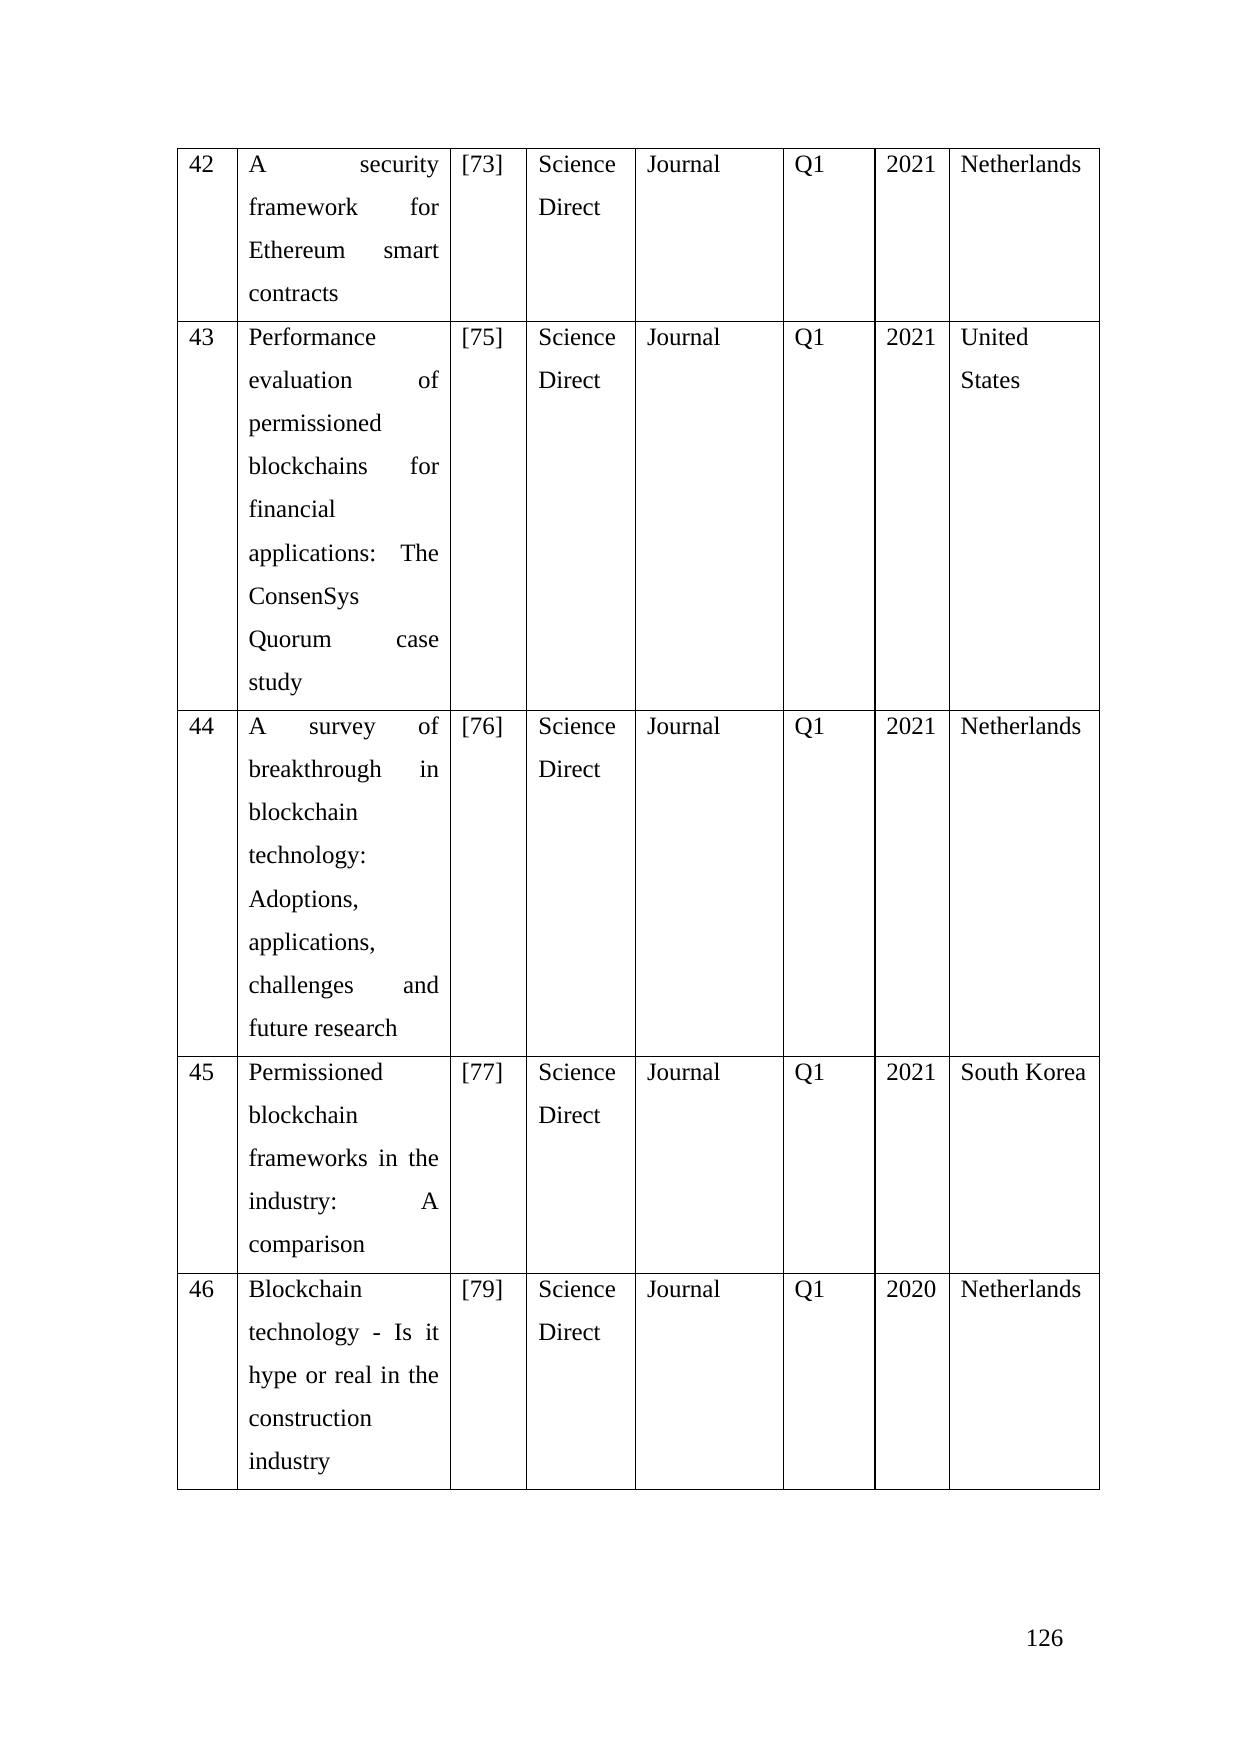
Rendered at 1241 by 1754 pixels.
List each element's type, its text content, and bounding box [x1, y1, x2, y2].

table_cell Journal [636, 1057, 783, 1273]
table_cell Journal [636, 1274, 783, 1489]
table_cell Science Direct [527, 149, 635, 321]
table_cell [451, 1274, 526, 1489]
table_cell 2021 [876, 322, 949, 710]
table_cell A security framework for Ethereum smart contracts [238, 149, 450, 321]
table_cell A survey of breakthrough in blockchain technology: Adoptions, applications, challenges and future research [238, 711, 450, 1056]
table_cell Performance evaluation of permissioned blockchains for financial applications: The ConsenSys Quorum case study [238, 322, 450, 710]
table_cell Science Direct [527, 1274, 635, 1489]
table_cell Q1 [784, 1057, 874, 1273]
table_cell 42 [178, 149, 237, 321]
table_cell Q1 [784, 711, 874, 1056]
table_cell Netherlands [950, 711, 1099, 1056]
table_cell [451, 149, 526, 321]
table_cell 2021 [876, 711, 949, 1056]
table_cell 44 [178, 711, 237, 1056]
table_cell South Korea [950, 1057, 1099, 1273]
table_cell Blockchain technology - Is it hype or real in the construction industry [238, 1274, 450, 1489]
table_cell Netherlands [950, 149, 1099, 321]
table_cell United States [950, 322, 1099, 710]
table_cell 2020 [876, 1274, 949, 1489]
table_cell [451, 1057, 526, 1273]
table_cell Netherlands [950, 1274, 1099, 1489]
table_cell Q1 [784, 149, 874, 321]
table_cell Science Direct [527, 322, 635, 710]
table_cell 43 [178, 322, 237, 710]
table_cell Journal [636, 149, 783, 321]
table_cell Science Direct [527, 1057, 635, 1273]
table_cell [451, 711, 526, 1056]
table_cell Journal [636, 711, 783, 1056]
table_cell Permissioned blockchain frameworks in the industry: A comparison [238, 1057, 450, 1273]
table_cell Q1 [784, 1274, 874, 1489]
table_cell Journal [636, 322, 783, 710]
table_cell Science Direct [527, 711, 635, 1056]
table_cell [451, 322, 526, 710]
table_cell 2021 [876, 149, 949, 321]
table_cell 2021 [876, 1057, 949, 1273]
table_cell 46 [178, 1274, 237, 1489]
table_cell 45 [178, 1057, 237, 1273]
table_cell Q1 [784, 322, 874, 710]
